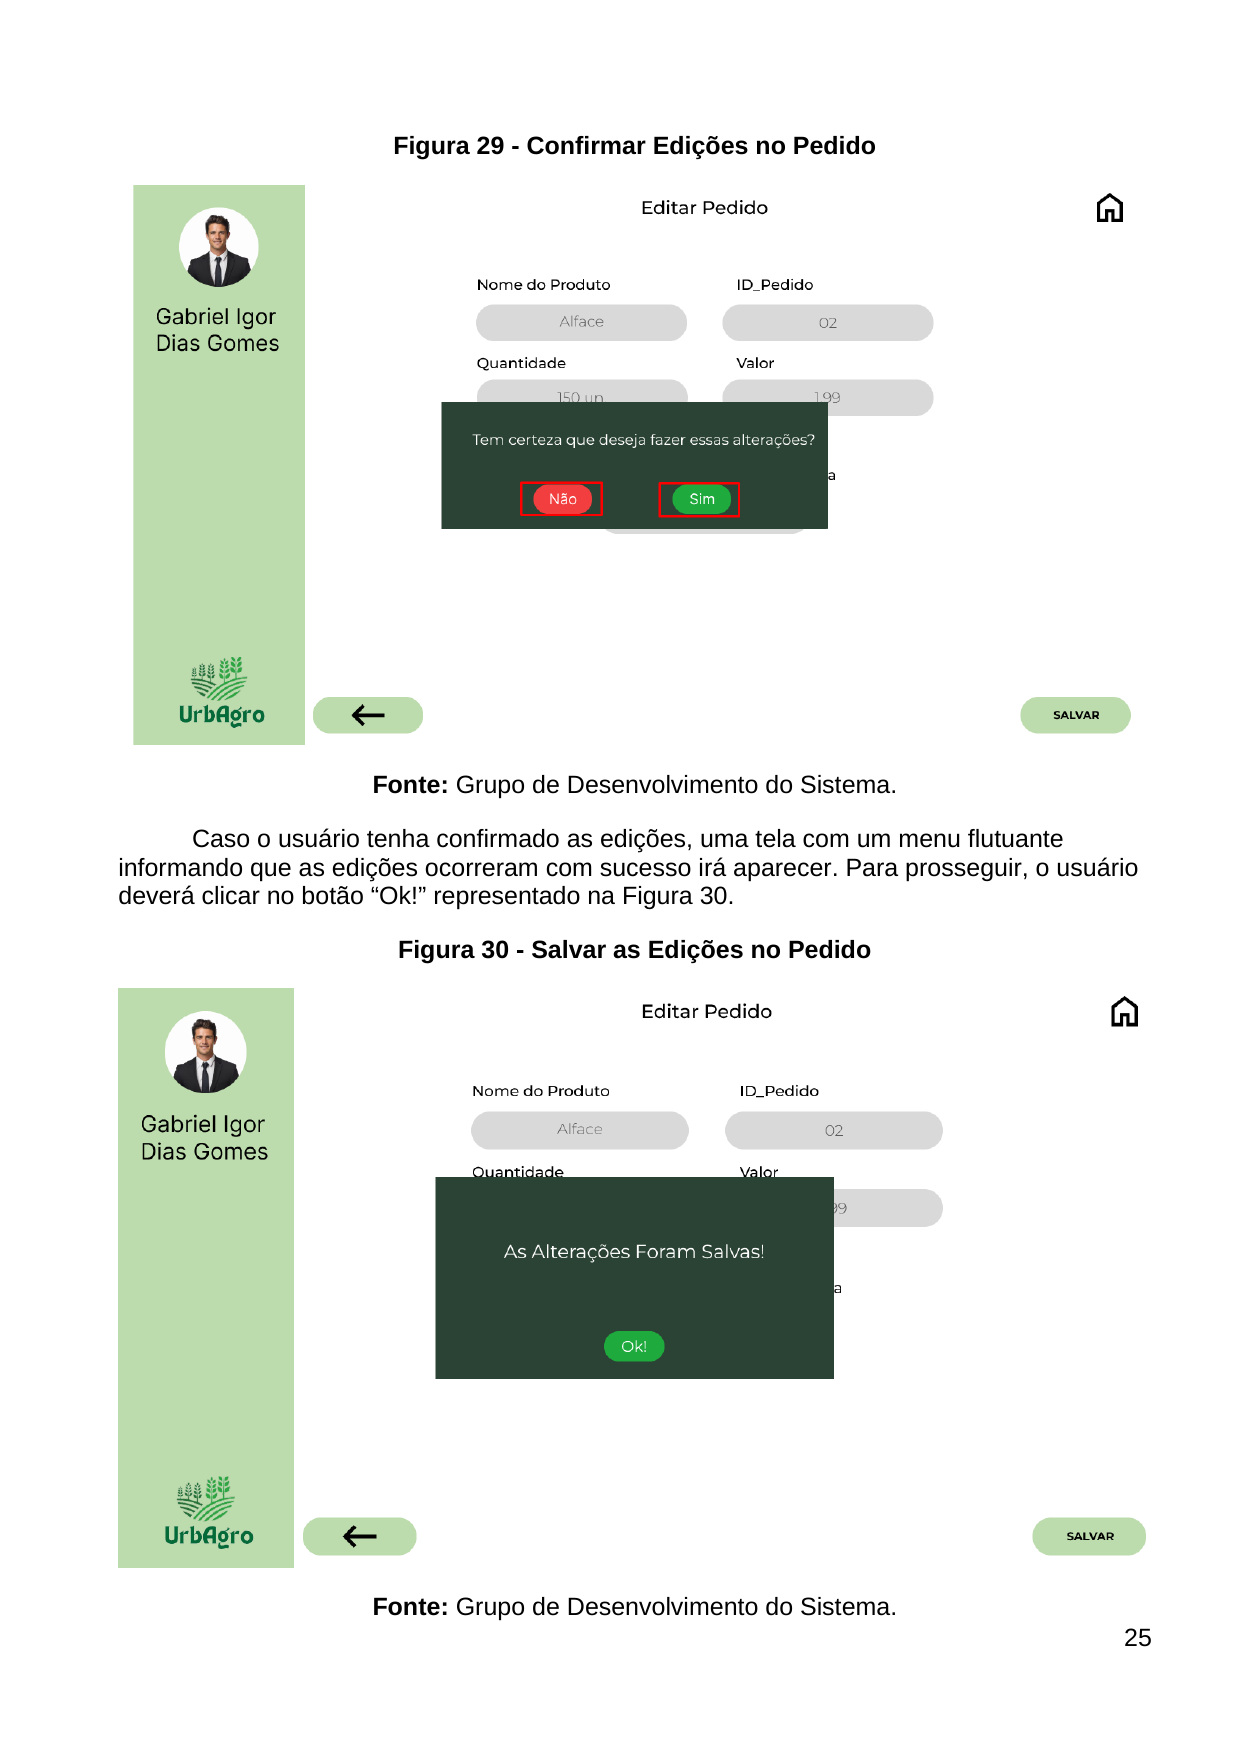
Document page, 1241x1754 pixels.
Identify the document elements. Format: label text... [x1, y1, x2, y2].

text Figura 29 - Confirmar Edições no Pedido [118, 131, 1152, 160]
text Figura 30 - Salvar as Edições no Pedido [118, 935, 1152, 964]
picture [118, 988, 1152, 1568]
text Caso o usuário tenha confirmado as edições, uma tela com um menu flutuante informando que as edições ocorreram com sucesso irá aparecer. Para prosseguir, o usuário deverá clicar no botão “Ok!” representado na Figura 30. [118, 824, 1152, 910]
picture [133, 185, 1137, 745]
text Fonte: Grupo de Desenvolvimento do Sistema. [118, 770, 1152, 799]
text Fonte: Grupo de Desenvolvimento do Sistema. [118, 1592, 1152, 1621]
